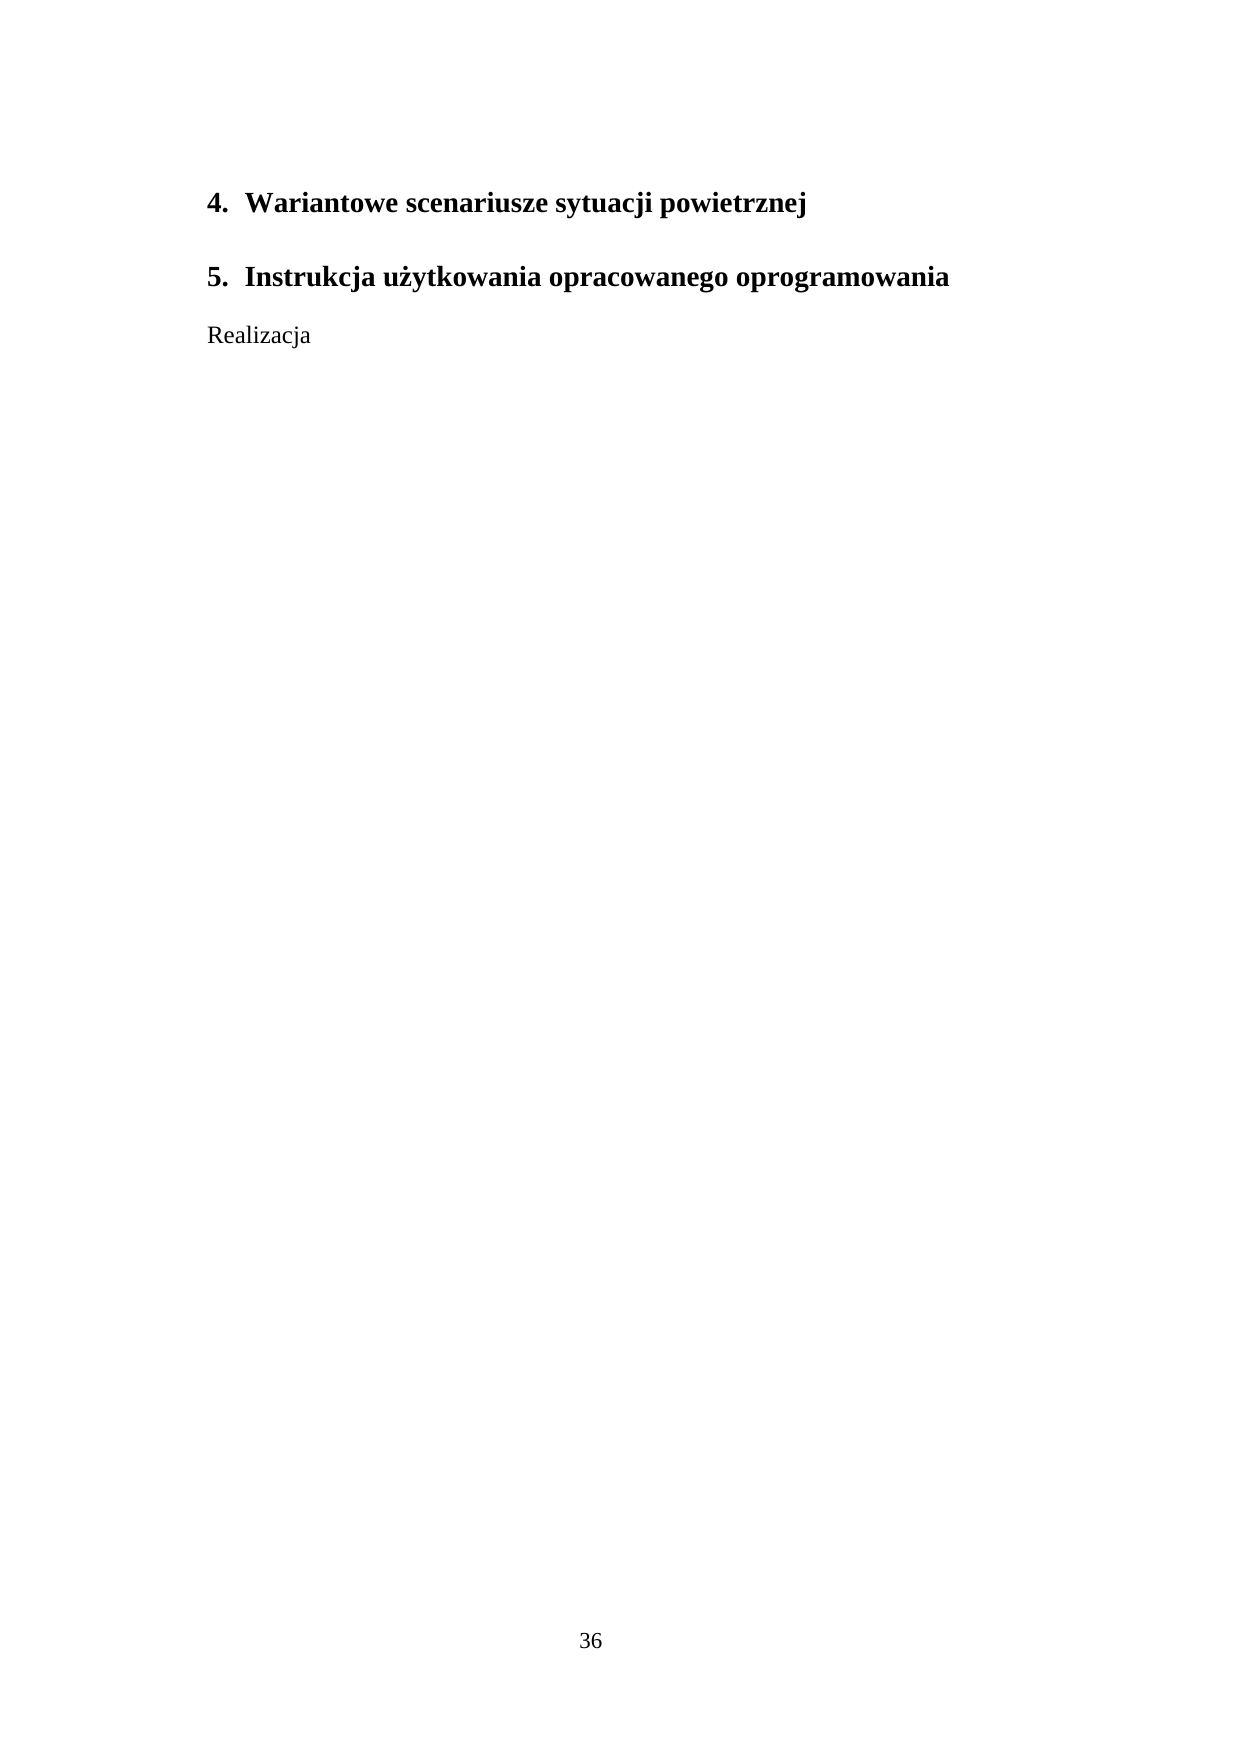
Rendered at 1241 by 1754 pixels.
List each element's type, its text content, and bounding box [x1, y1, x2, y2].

subtitle Wariantowe scenariusze sytuacji powietrznej [207, 185, 1033, 219]
subtitle Instrukcja użytkowania opracowanego oprogramowania [207, 259, 1033, 292]
text Realizacja [148, 320, 1033, 349]
